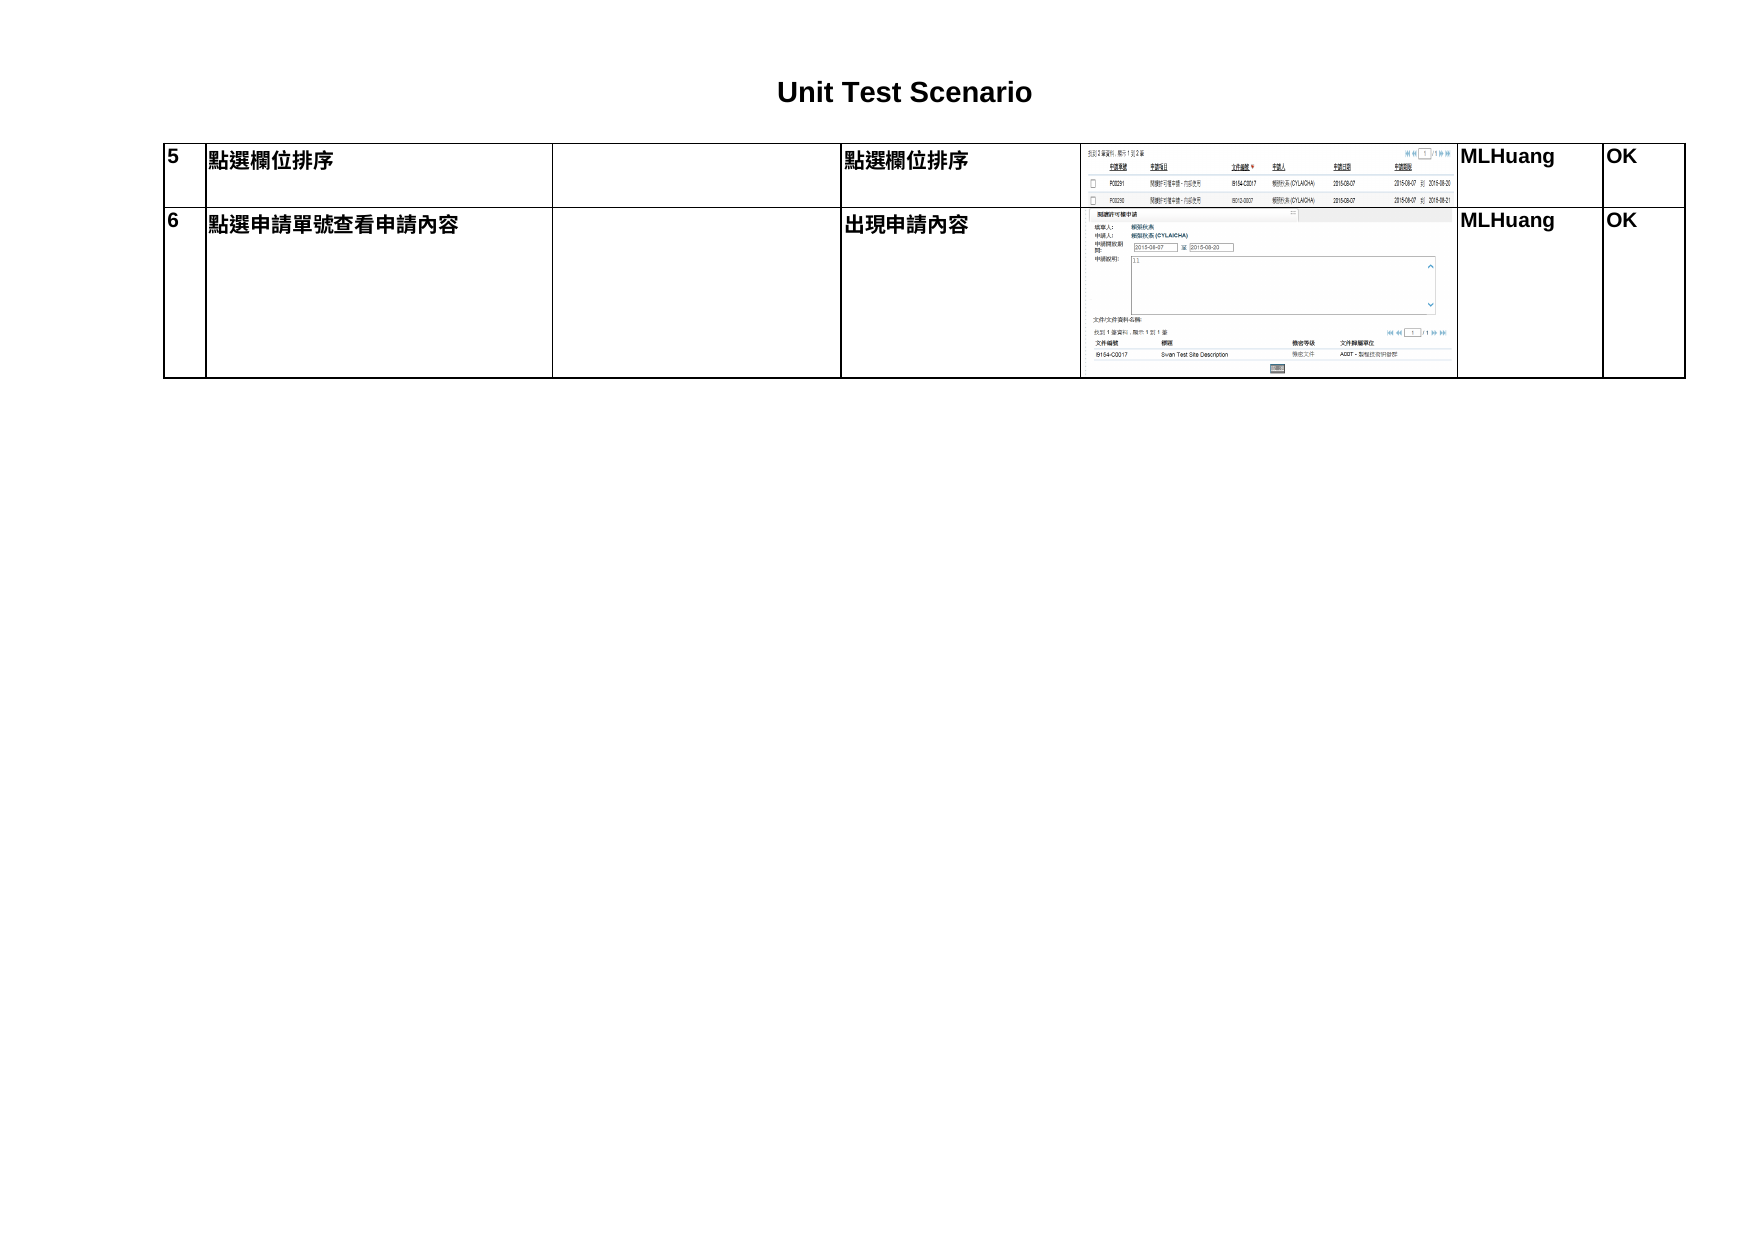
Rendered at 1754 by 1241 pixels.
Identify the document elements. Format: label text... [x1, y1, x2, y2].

table_header 點選欄位排序 [842, 144, 1080, 207]
table_cell 點選申請單號查看申請內容 [207, 208, 552, 377]
table_cell 出現申請內容 [842, 208, 1080, 377]
table_header 5 [165, 144, 205, 207]
table_cell [553, 208, 840, 377]
table_cell 6 [165, 208, 205, 377]
table_header 點選欄位排序 [207, 144, 552, 207]
picture [1083, 208, 1453, 377]
table_cell MLHuang [1458, 208, 1602, 377]
table_header MLHuang [1458, 144, 1602, 207]
picture [1083, 144, 1454, 207]
table_cell [1453, 208, 1457, 377]
table_header [553, 144, 840, 207]
table_cell OK [1604, 208, 1684, 377]
table_header OK [1604, 144, 1684, 207]
